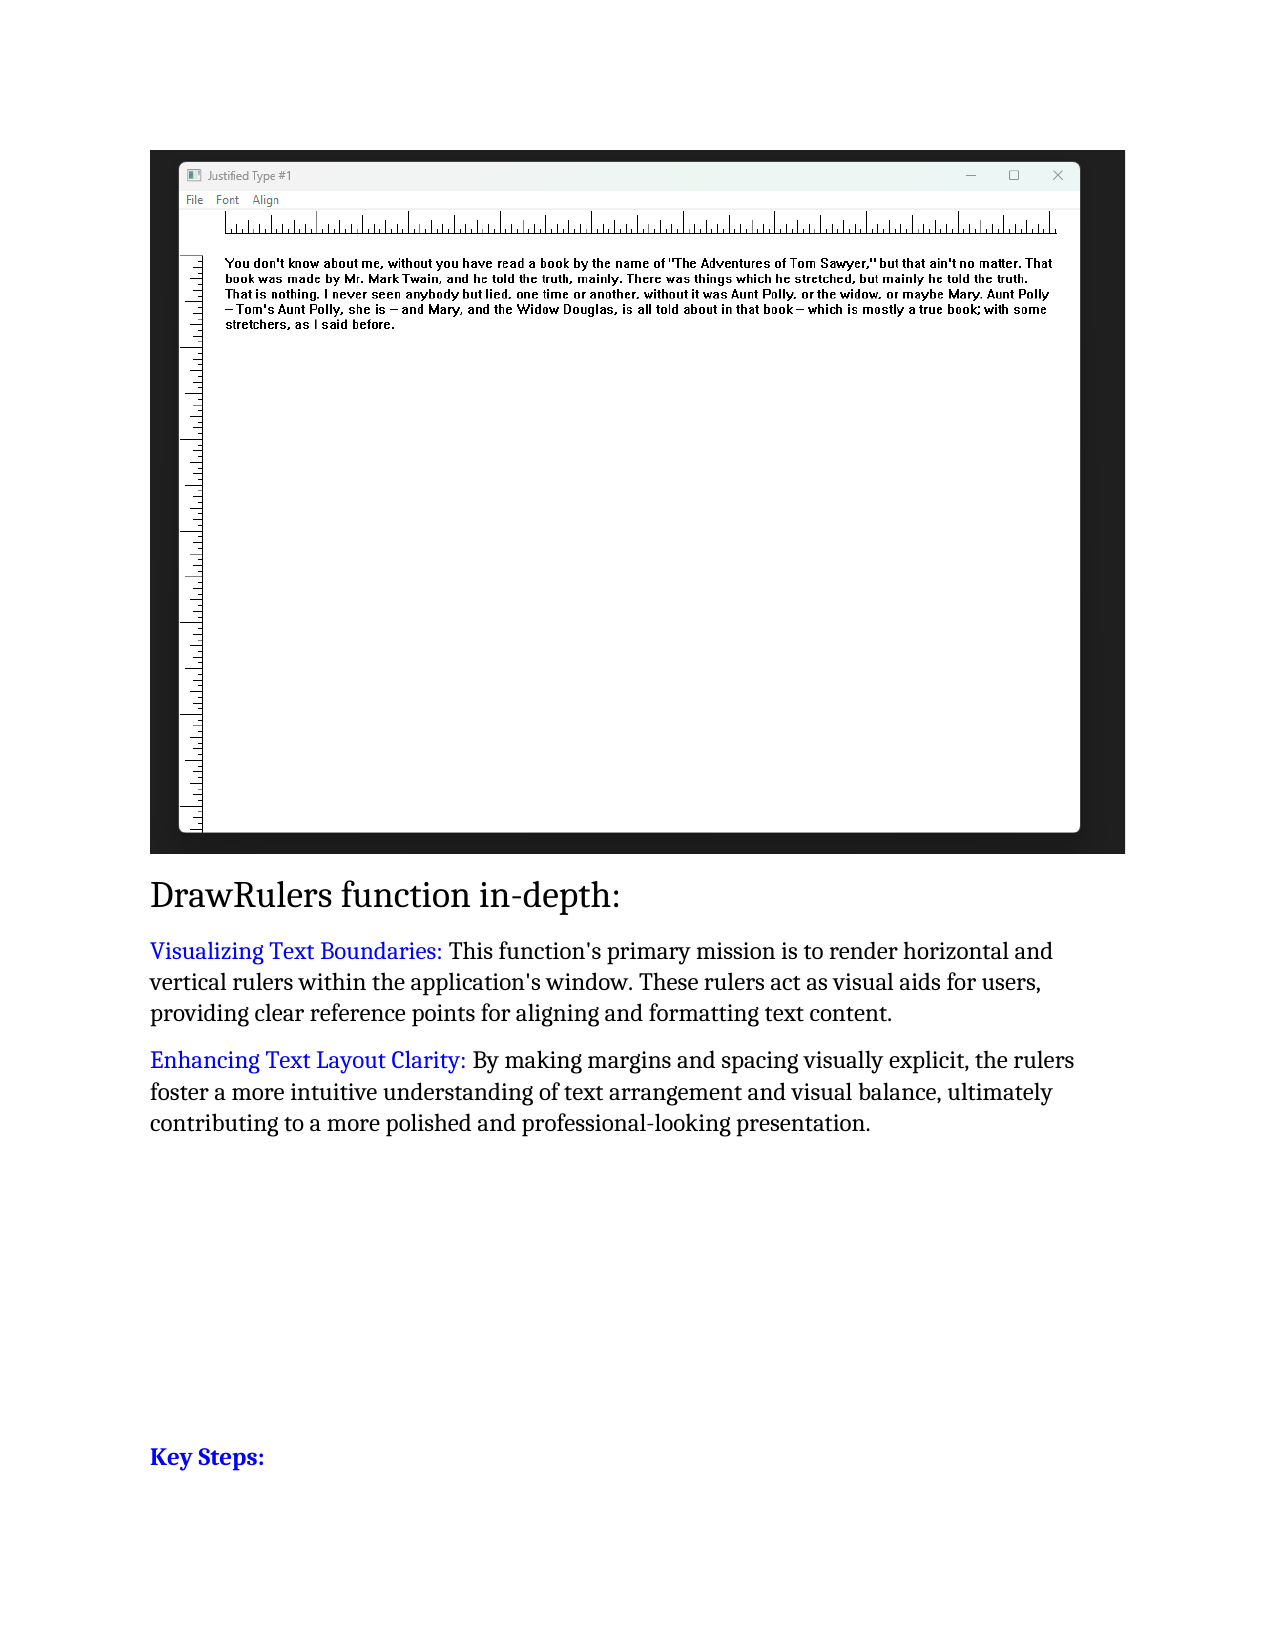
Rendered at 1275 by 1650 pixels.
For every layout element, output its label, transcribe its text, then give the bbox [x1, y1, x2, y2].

picture [150, 150, 1125, 854]
text Enhancing Text Layout Clarity: By making margins and spacing visually explicit, the rulers foster a more intuitive understanding of text arrangement and visual balance, ultimately contributing to a more polished and professional-looking presentation. [150, 1046, 1125, 1137]
text DrawRulers function in-depth: [150, 873, 1125, 917]
text Key Steps: [150, 1442, 1125, 1471]
text Visualizing Text Boundaries: This function's primary mission is to render horizontal and vertical rulers within the application's window. These rulers act as visual aids for users, providing clear reference points for aligning and formatting text content. [150, 937, 1125, 1027]
